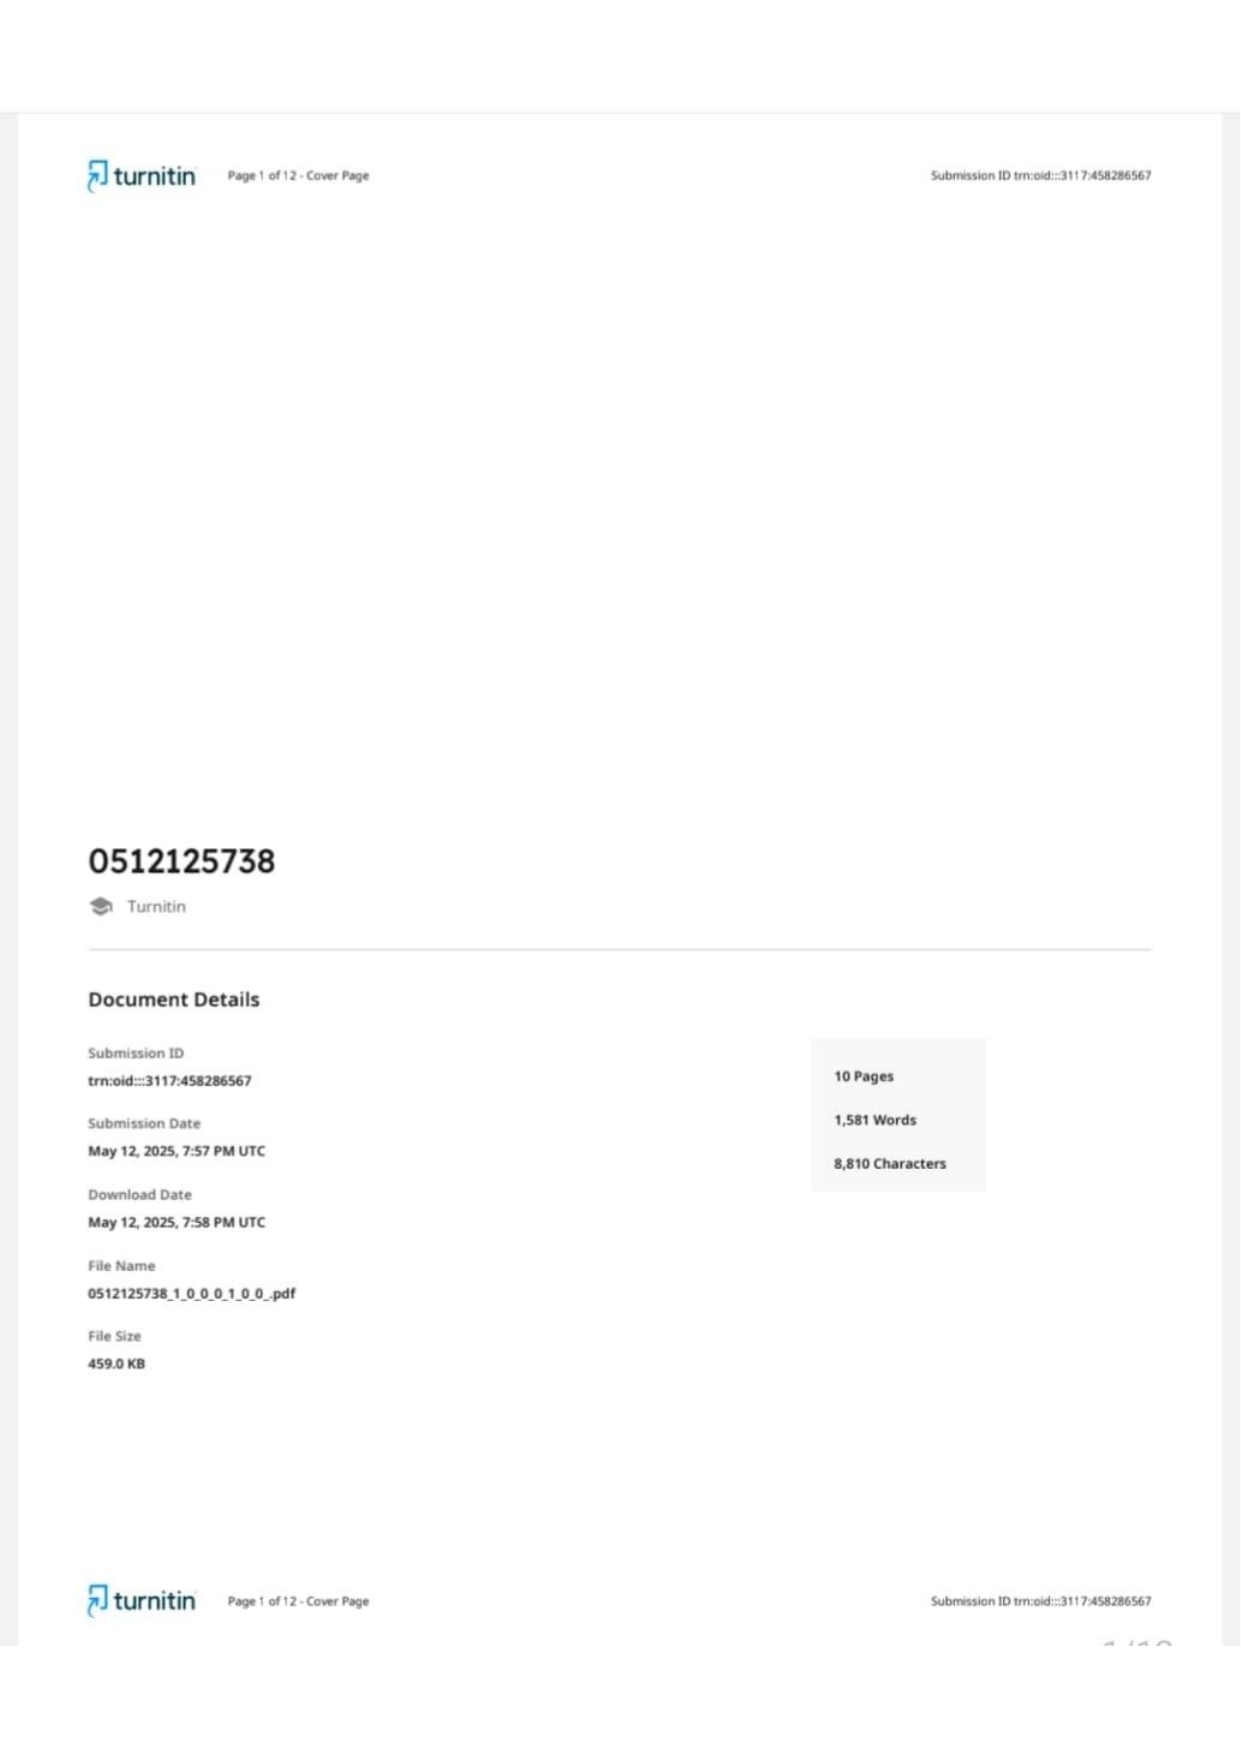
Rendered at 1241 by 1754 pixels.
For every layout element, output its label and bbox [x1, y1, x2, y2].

picture [0, 108, 1241, 1646]
